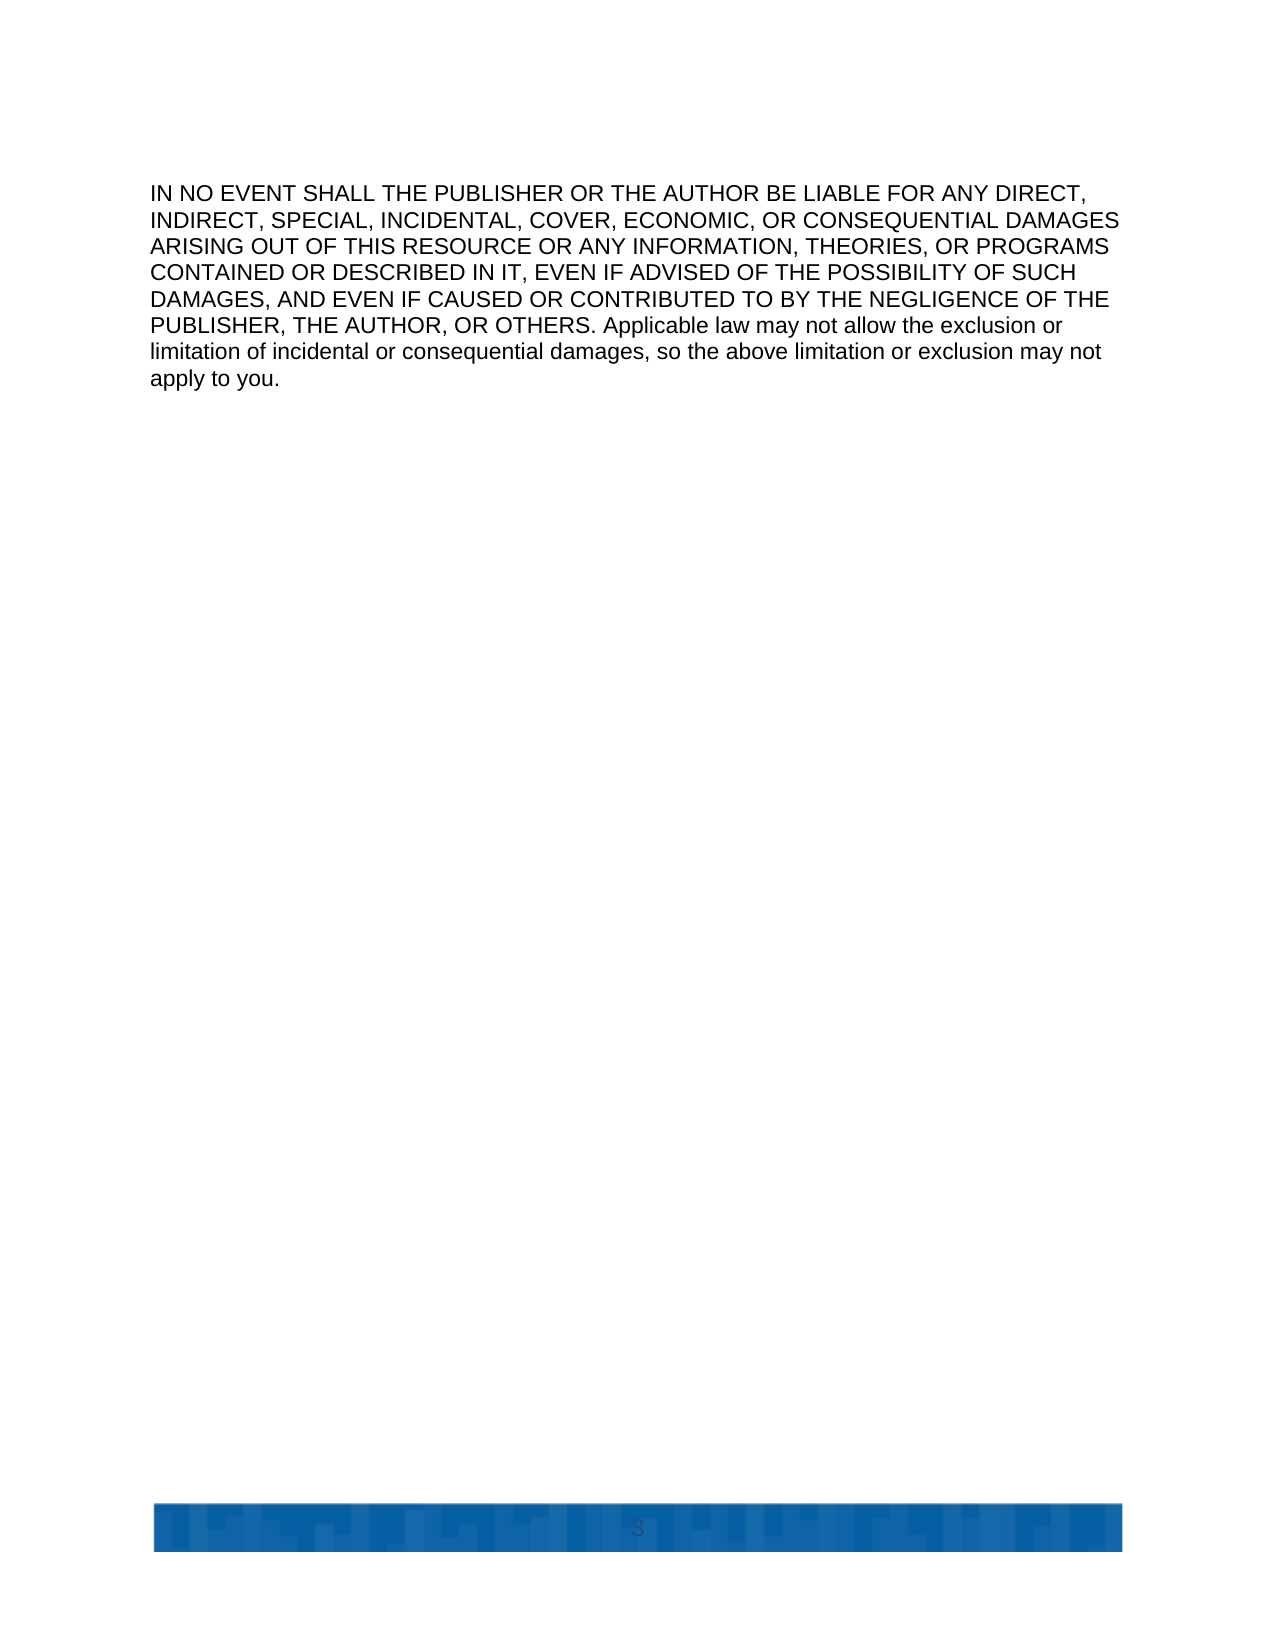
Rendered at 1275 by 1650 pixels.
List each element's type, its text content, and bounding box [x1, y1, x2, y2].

text IN NO EVENT SHALL THE PUBLISHER OR THE AUTHOR BE LIABLE FOR ANY DIRECT, INDIRECT, SPECIAL, INCIDENTAL, COVER, ECONOMIC, OR CONSEQUENTIAL DAMAGES ARISING OUT OF THIS RESOURCE OR ANY INFORMATION, THEORIES, OR PROGRAMS CONTAINED OR DESCRIBED IN IT, EVEN IF ADVISED OF THE POSSIBILITY OF SUCH DAMAGES, AND EVEN IF CAUSED OR CONTRIBUTED TO BY THE NEGLIGENCE OF THE PUBLISHER, THE AUTHOR, OR OTHERS. Applicable law may not allow the exclusion or limitation of incidental or consequential damages, so the above limitation or exclusion may not apply to you. [150, 180, 1125, 391]
picture [153, 1503, 1123, 1552]
